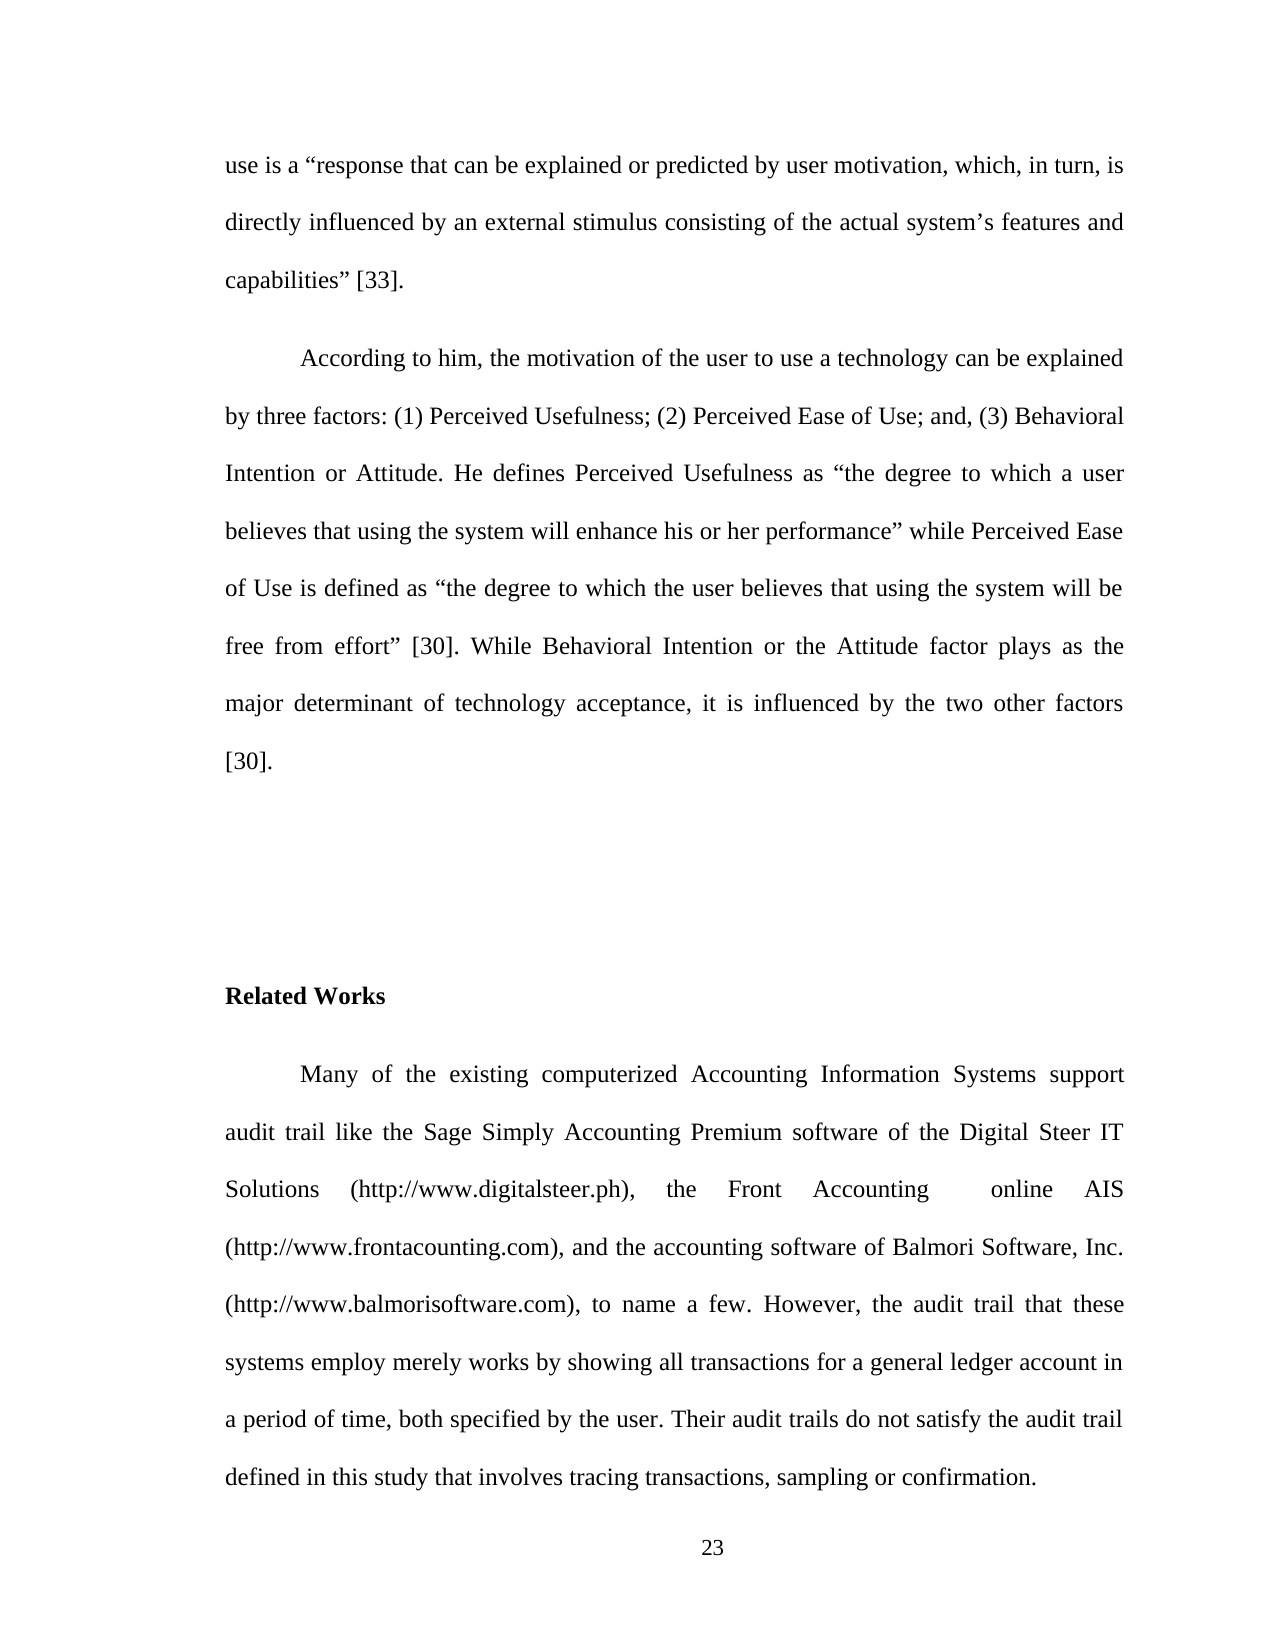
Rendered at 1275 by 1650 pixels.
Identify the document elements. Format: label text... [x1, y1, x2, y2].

text Many of the existing computerized Accounting Information Systems support audit trail like the Sage Simply Accounting Premium software of the Digital Steer IT Solutions (http://www.digitalsteer.ph), the Front Accounting online AIS (http://www.frontacounting.com), and the accounting software of Balmori Software, Inc. (http://www.balmorisoftware.com), to name a few. However, the audit trail that these systems employ merely works by showing all transactions for a general ledger account in a period of time, both specified by the user. Their audit trails do not satisfy the audit trail defined in this study that involves tracing transactions, sampling or confirmation. [225, 1059, 1125, 1490]
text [225, 150, 1125, 294]
text According to him, the motivation of the user to use a technology can be explained by three factors: (1) Perceived Usefulness; (2) Perceived Ease of Use; and, (3) Behavioral Intention or Attitude. He defines Perceived Usefulness as “the degree to which a user believes that using the system will enhance his or her performance” while Perceived Ease of Use is defined as “the degree to which the user believes that using the system will be free from effort” [30]. While Behavioral Intention or the Attitude factor plays as the major determinant of technology acceptance, it is influenced by the two other factors [30]. [225, 343, 1125, 774]
text Related Works [225, 981, 1125, 1009]
